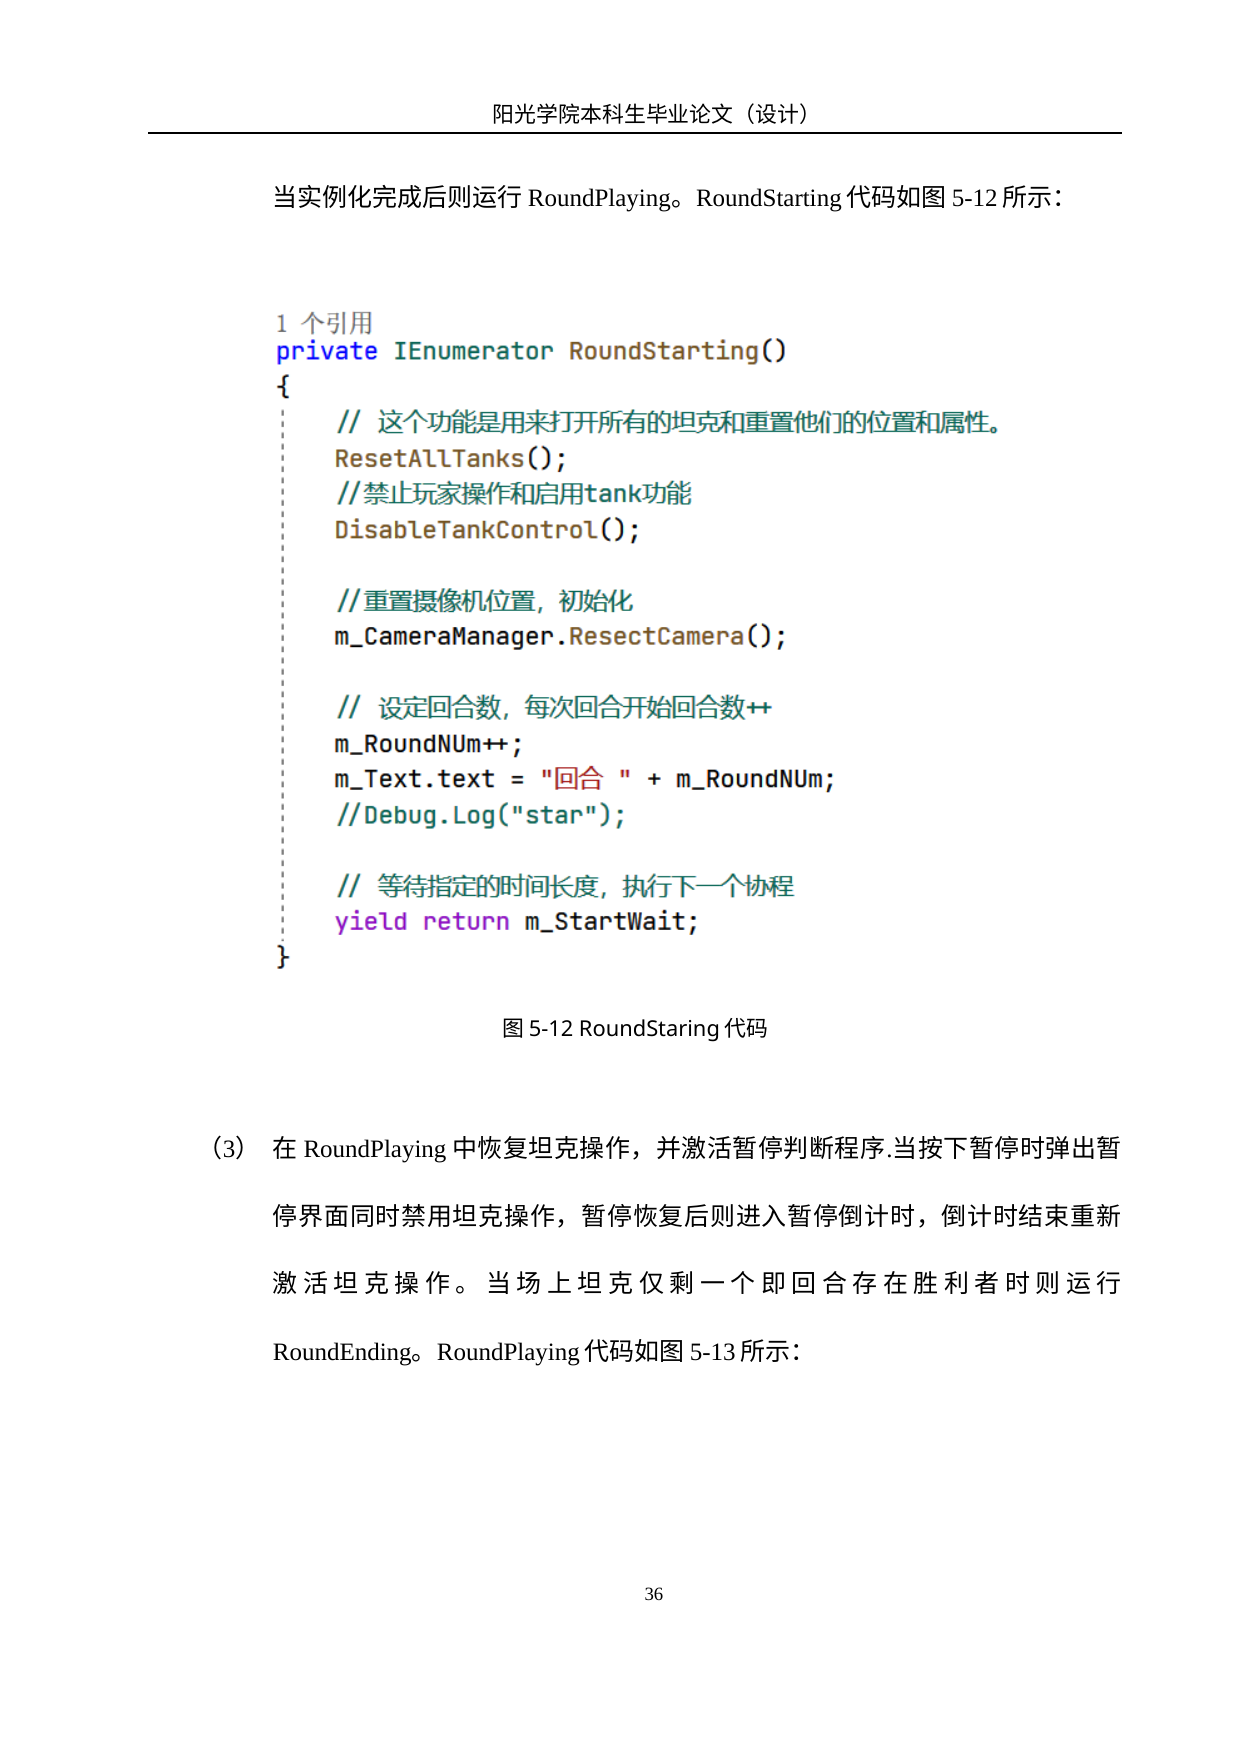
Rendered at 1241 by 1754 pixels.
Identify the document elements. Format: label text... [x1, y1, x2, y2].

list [198, 161, 1122, 229]
list 在RoundPlaying中恢复坦克操作，并激活暂停判断程序.当按下暂停时弹出暂停界面同时禁用坦克操作，暂停恢复后则进入暂停倒计时，倒计时结束重新激活坦克操作。当场上坦克仅剩一个即回合存在胜利者时则运行RoundEnding。RoundPlaying代码如图5-13所示： [198, 1112, 1122, 1384]
picture [245, 297, 1025, 975]
text 图 5-12 RoundStaring代码 [148, 1010, 1122, 1044]
